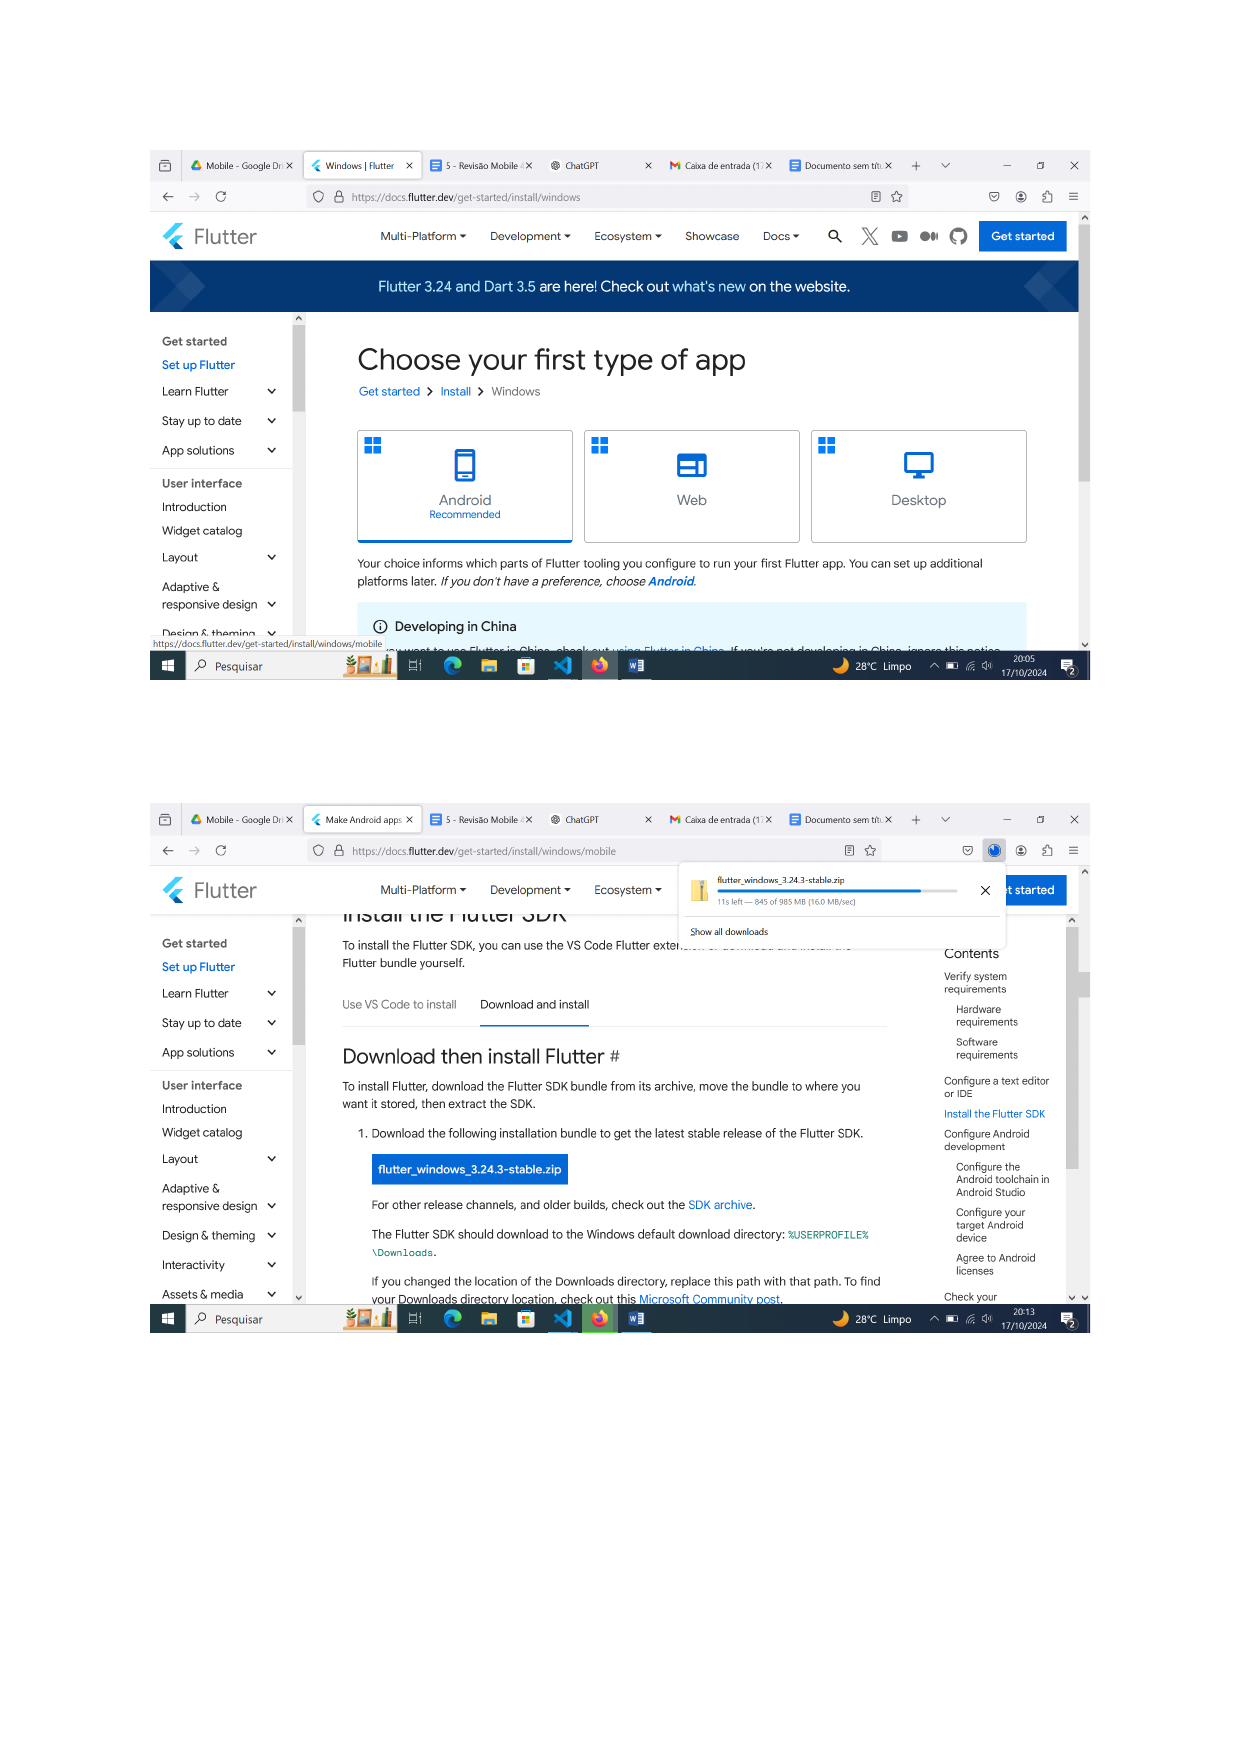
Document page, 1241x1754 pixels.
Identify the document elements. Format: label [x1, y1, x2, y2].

picture [150, 150, 1091, 680]
picture [150, 803, 1091, 1333]
